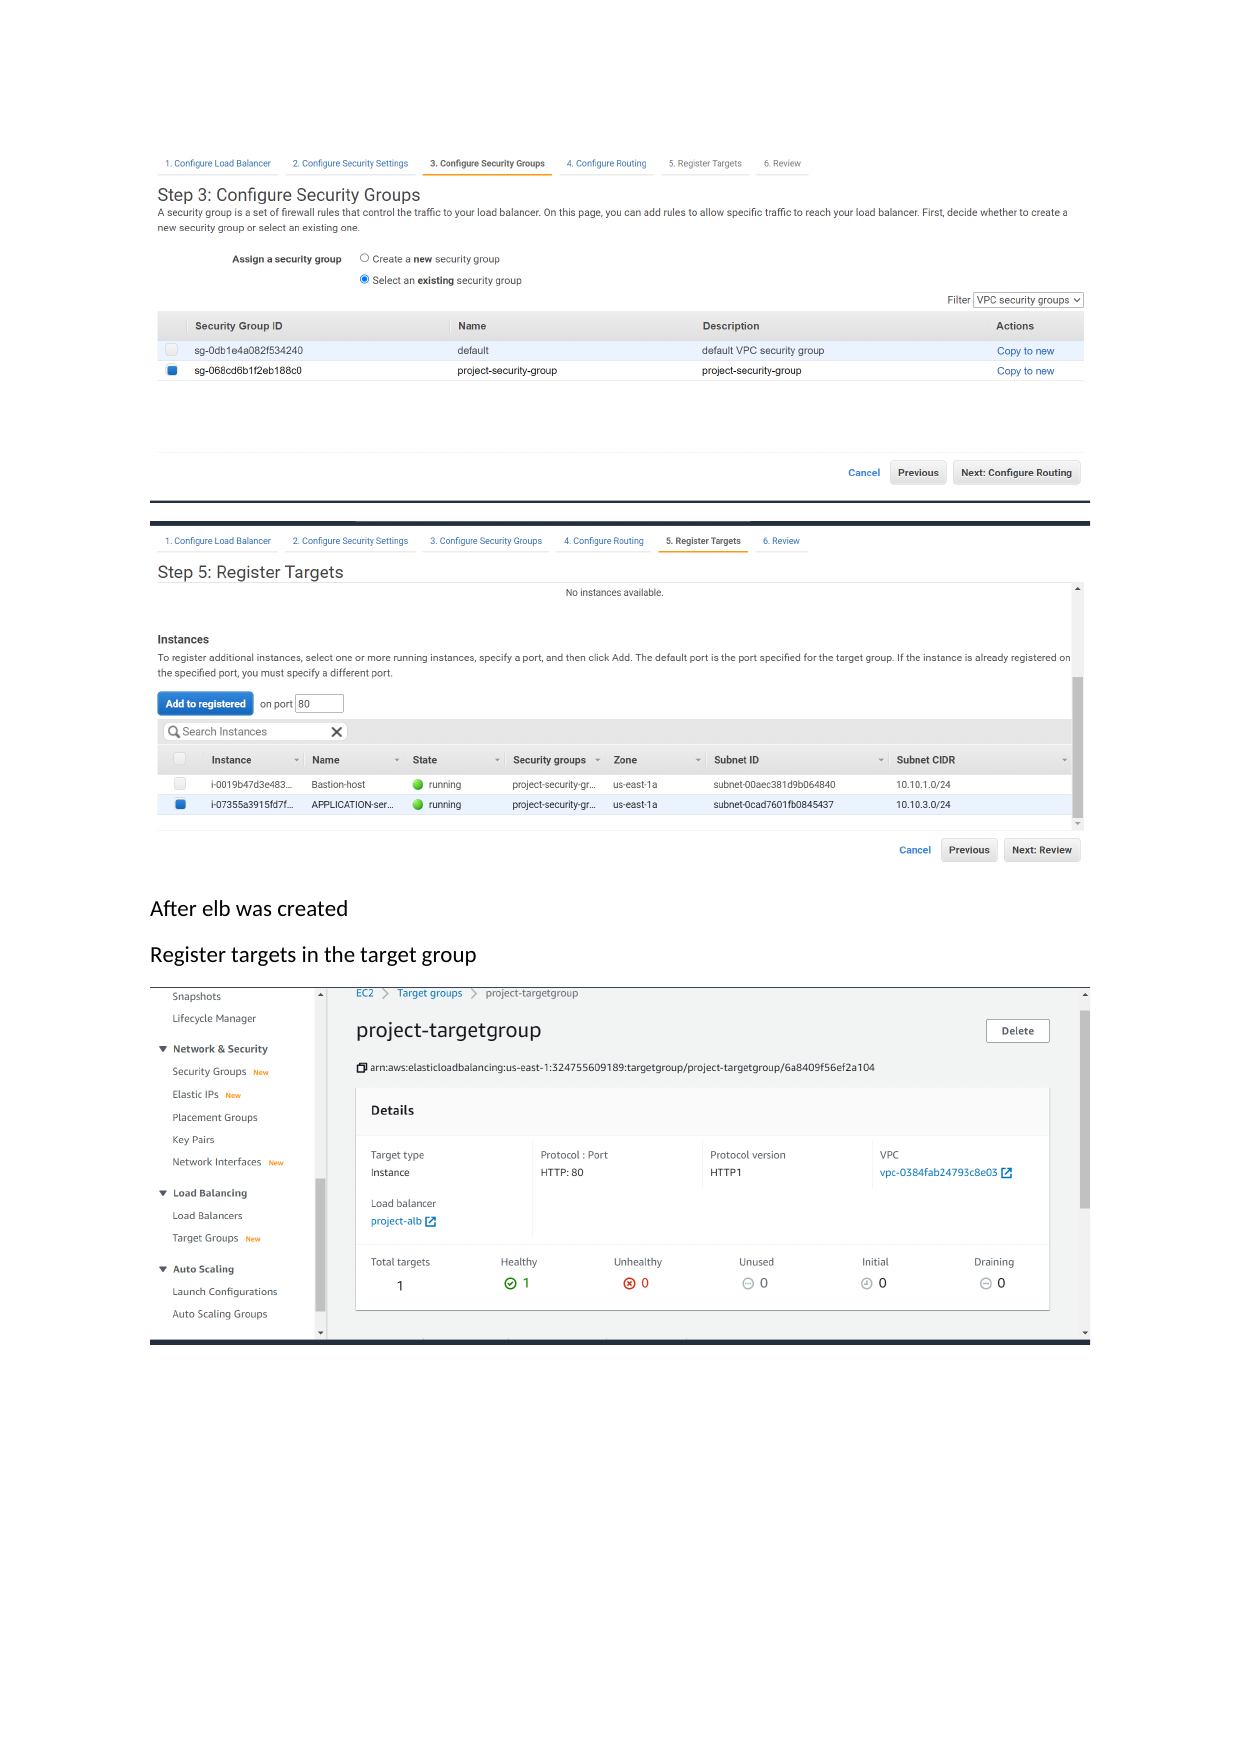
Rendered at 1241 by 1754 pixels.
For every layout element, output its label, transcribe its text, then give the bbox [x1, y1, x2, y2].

picture [150, 987, 1091, 1345]
text After elb was created [150, 894, 1090, 922]
picture [150, 150, 1091, 503]
picture [150, 521, 1091, 875]
text Register targets in the target group [150, 941, 1090, 969]
